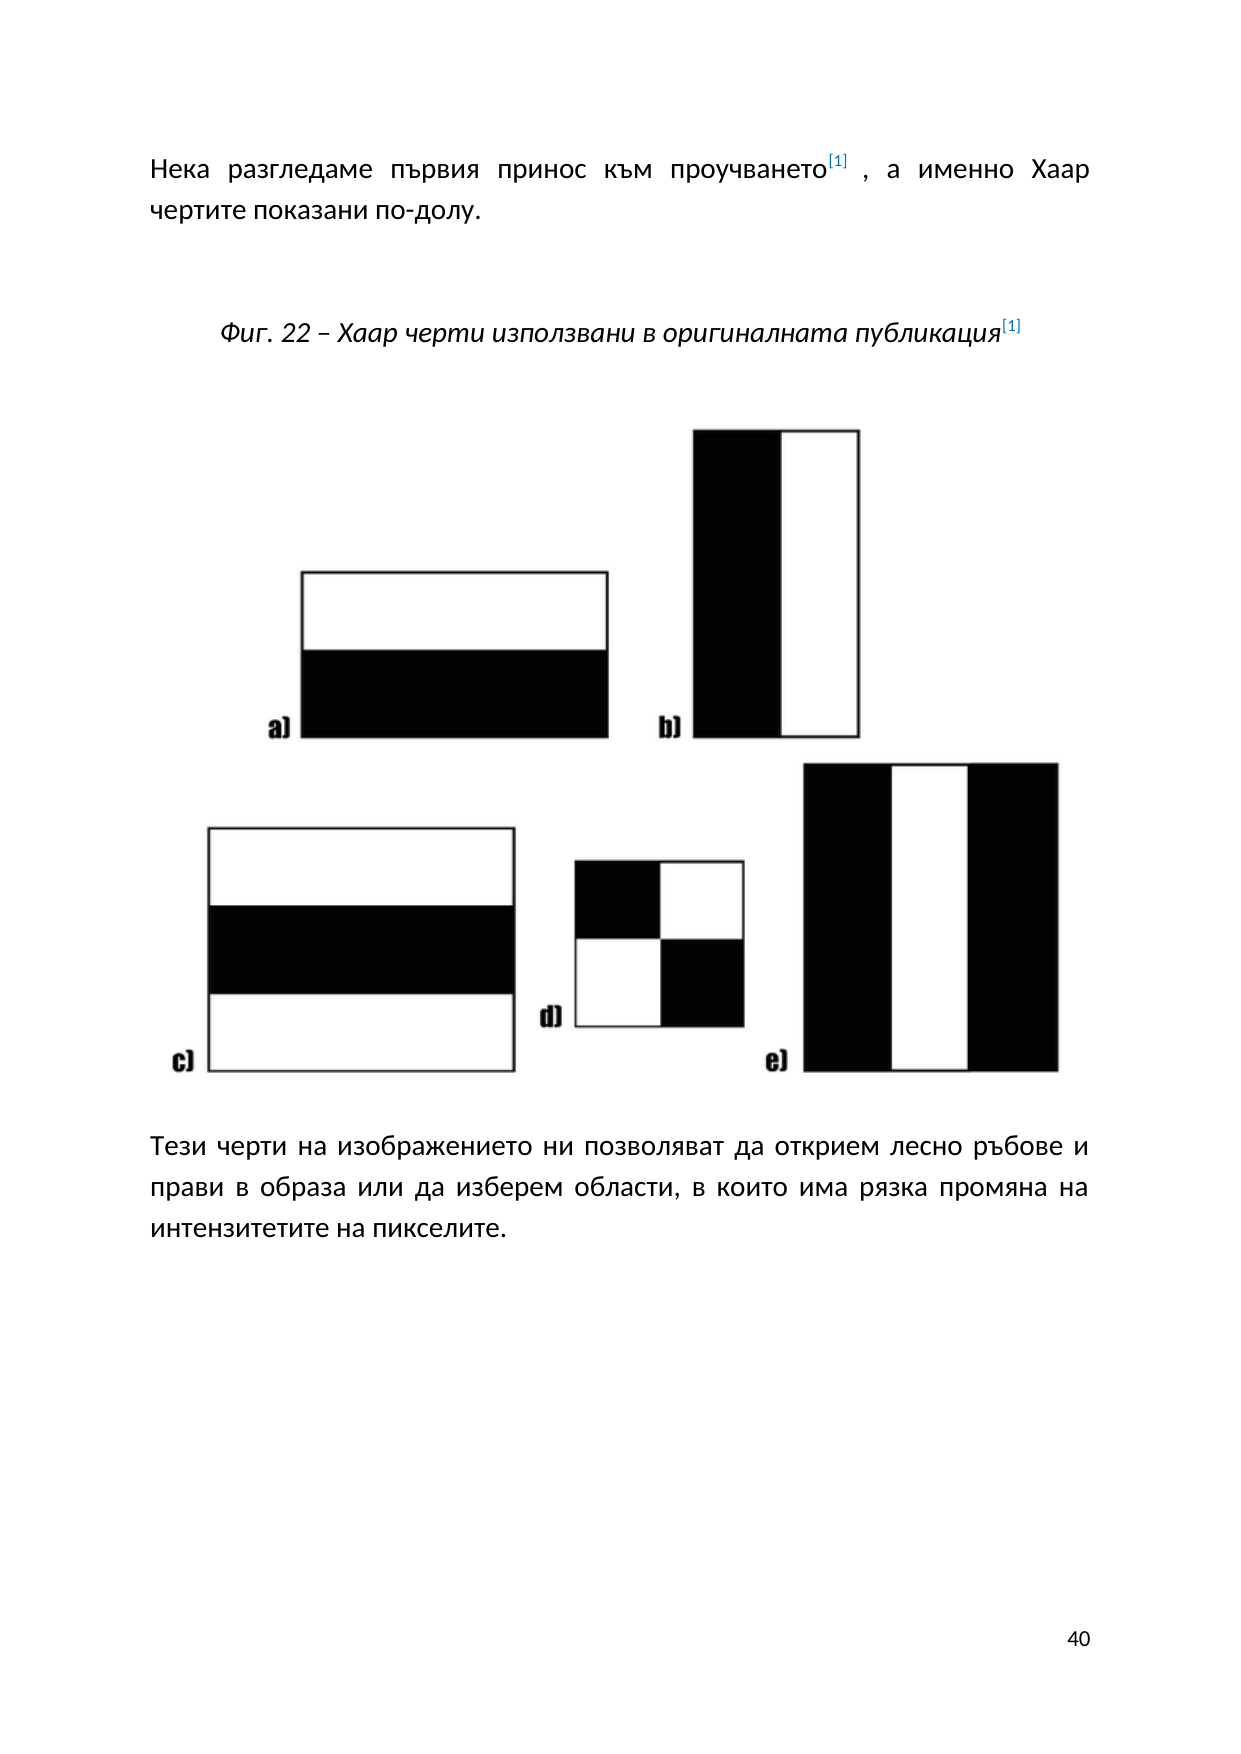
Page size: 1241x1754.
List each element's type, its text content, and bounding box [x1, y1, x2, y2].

picture [150, 376, 1091, 1103]
text Фиг. 22 – Хаар черти използвани в оригиналната публикация[1] [150, 314, 1090, 350]
text Нека разгледаме първия принос към проучването[1] , а именно Хаар чертите показани по-долу. [150, 150, 1090, 227]
text Тези черти на изображението ни позволяват да открием лесно ръбове и прави в образа или да изберем области, в които има рязка промяна на интензитетите на пикселите. [150, 1127, 1090, 1245]
